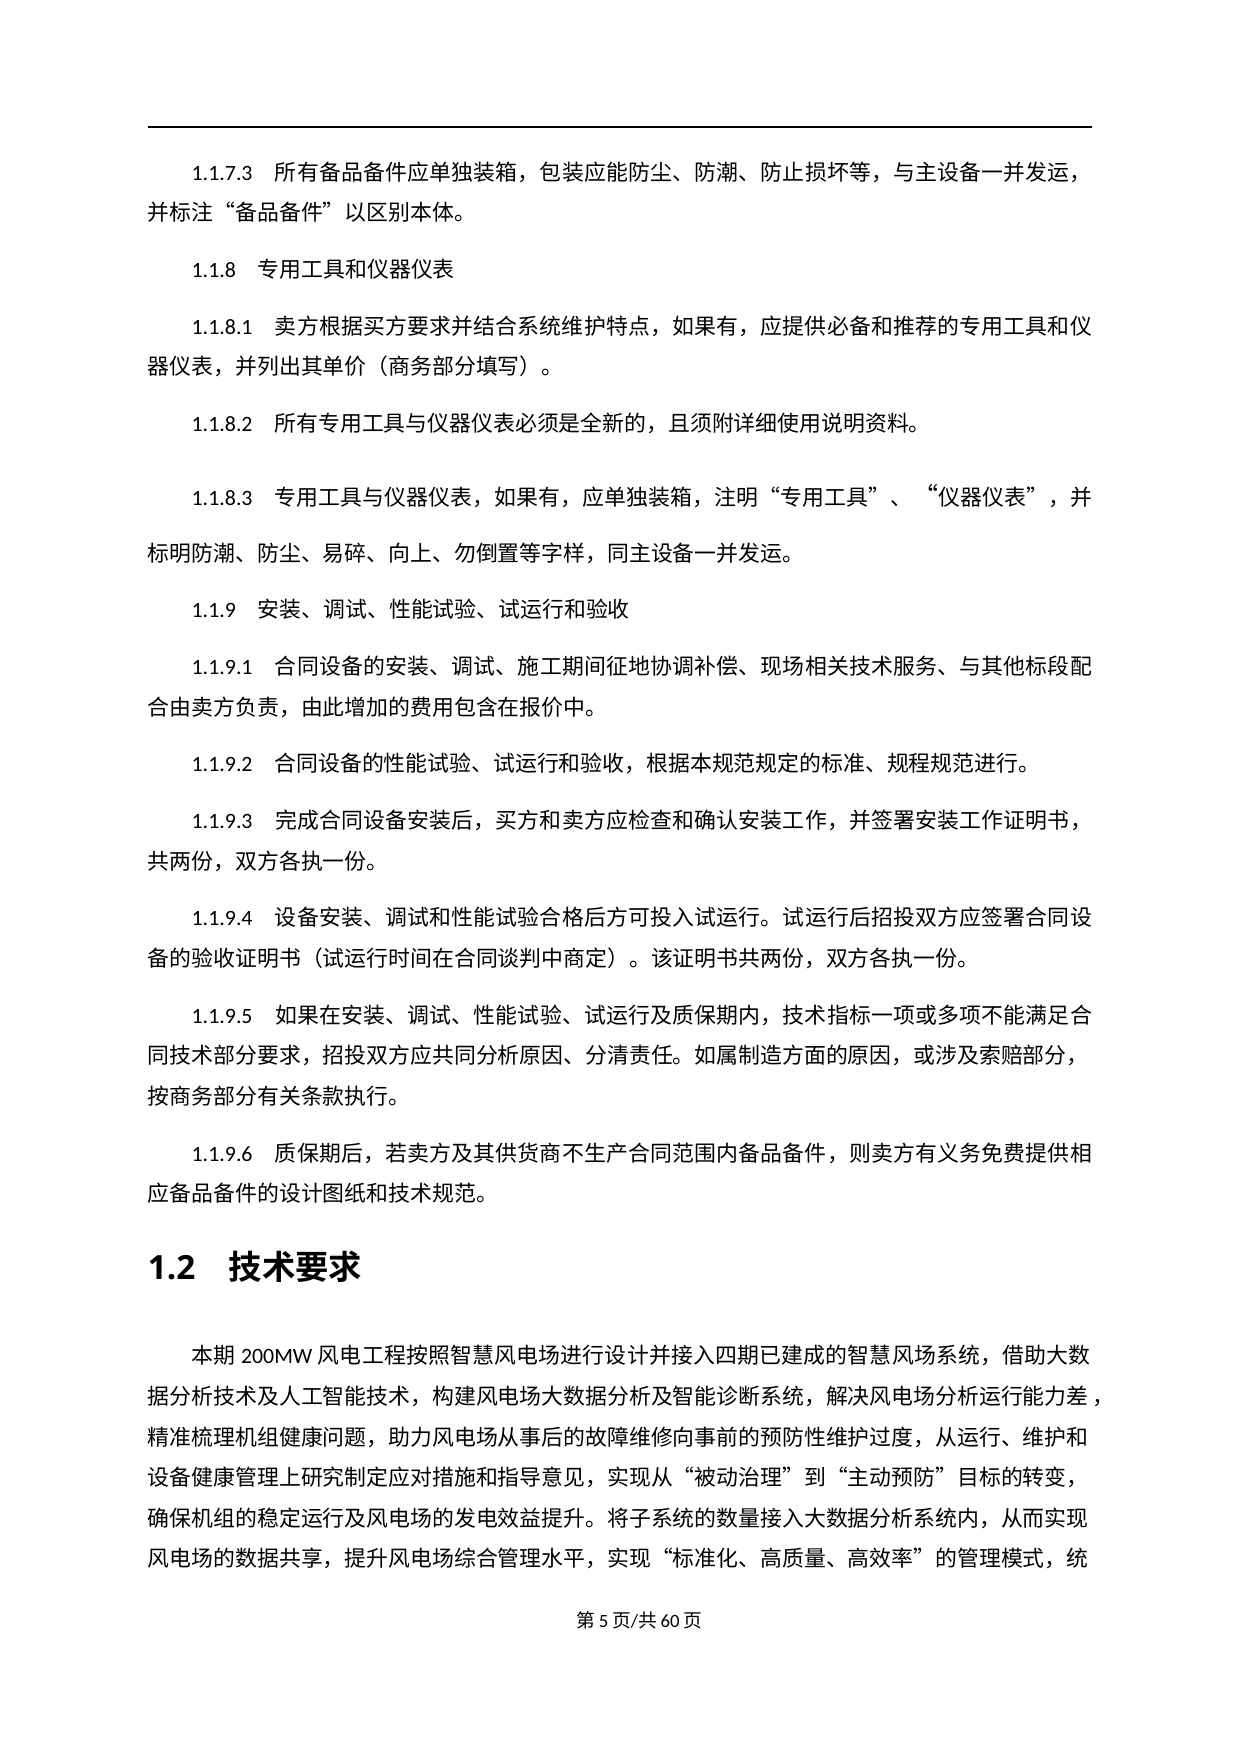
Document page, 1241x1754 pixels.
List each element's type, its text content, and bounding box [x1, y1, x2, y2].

text 1.1.9.5 如果在安装、调试、性能试验、试运行及质保期内，技术指标一项或多项不能满足合同技术部分要求，招投双方应共同分析原因、分清责任。如属制造方面的原因，或涉及索赔部分，按商务部分有关条款执行。 [148, 997, 1092, 1111]
text 1.1.9.3 完成合同设备安装后，买方和卖方应检查和确认安装工作，并签署安装工作证明书，共两份，双方各执一份。 [148, 803, 1092, 876]
text 1.1.9.6 质保期后，若卖方及其供货商不生产合同范围内备品备件，则卖方有义务免费提供相应备品备件的设计图纸和技术规范。 [148, 1135, 1092, 1208]
text 1.1.9.4 设备安装、调试和性能试验合格后方可投入试运行。试运行后招投双方应签署合同设备的验收证明书（试运行时间在合同谈判中商定）。该证明书共两份，双方各执一份。 [148, 900, 1092, 973]
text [148, 1338, 1092, 1573]
text 1.1.8.2 所有专用工具与仪器仪表必须是全新的，且须附详细使用说明资料。 [148, 406, 1092, 438]
subtitle 1.2 技术要求 [148, 1232, 1092, 1297]
text 1.1.9.2 合同设备的性能试验、试运行和验收，根据本规范规定的标准、规程规范进行。 [148, 746, 1092, 778]
text 1.1.7.3 所有备品备件应单独装箱，包装应能防尘、防潮、防止损坏等，与主设备一并发运，并标注“备品备件”以区别本体。 [148, 154, 1092, 227]
text 1.1.9.1 合同设备的安装、调试、施工期间征地协调补偿、现场相关技术服务、与其他标段配合由卖方负责，由此增加的费用包含在报价中。 [148, 649, 1092, 722]
text 1.1.8.1 卖方根据买方要求并结合系统维护特点，如果有，应提供必备和推荐的专用工具和仪器仪表，并列出其单价（商务部分填写）。 [148, 308, 1092, 381]
text 1.1.8.3 专用工具与仪器仪表，如果有，应单独装箱，注明“专用工具”、“仪器仪表”，并标明防潮、防尘、易碎、向上、勿倒置等字样，同主设备一并发运。 [148, 462, 1092, 568]
text 1.1.8 专用工具和仪器仪表 [148, 252, 1092, 284]
text 1.1.9 安装、调试、性能试验、试运行和验收 [148, 592, 1092, 624]
